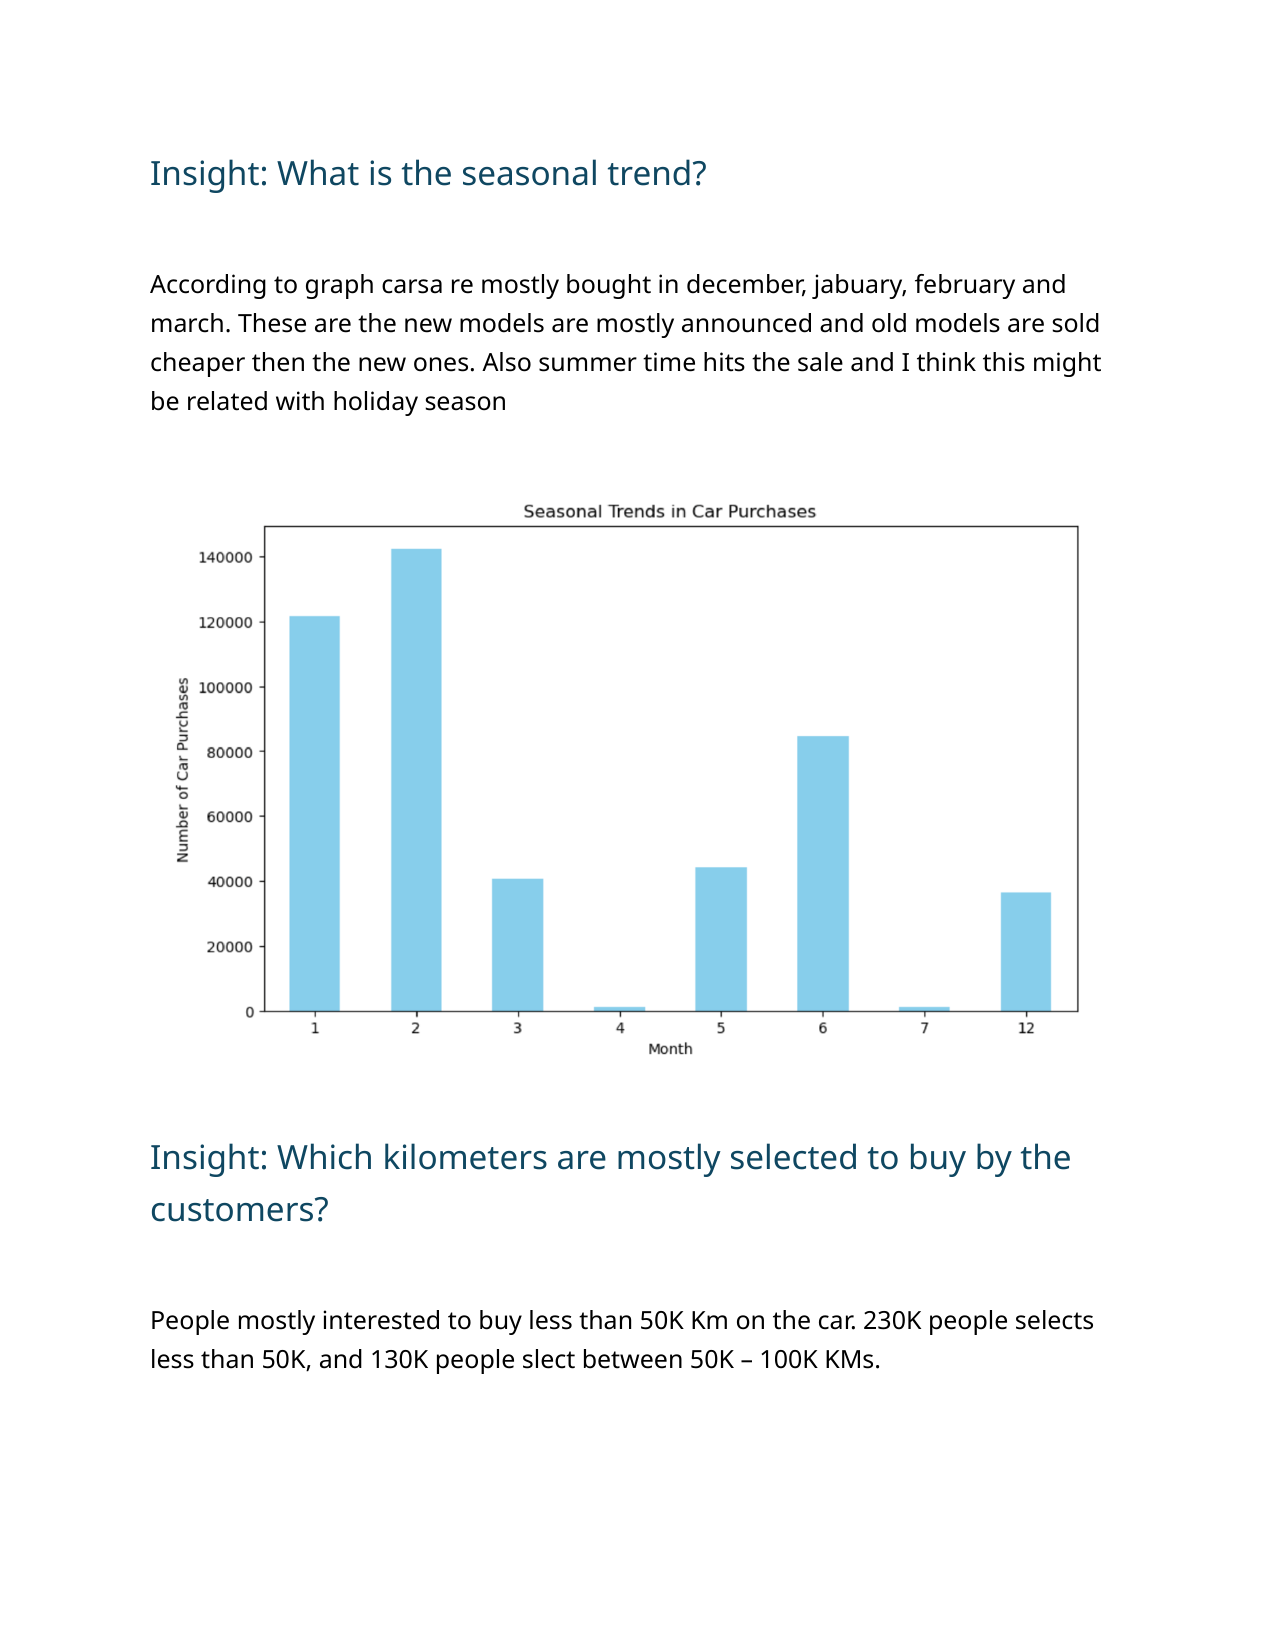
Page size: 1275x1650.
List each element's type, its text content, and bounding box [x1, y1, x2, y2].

subtitle Insight: What is the seasonal trend? [150, 150, 1125, 195]
subtitle Insight: Which kilometers are mostly selected to buy by the customers? [150, 1134, 1125, 1232]
text According to graph carsa re mostly bought in december, jabuary, february and march. These are the new models are mostly announced and old models are sold cheaper then the new ones. Also summer time hits the sale and I think this might be related with holiday season [150, 266, 1125, 418]
text People mostly interested to buy less than 50K Km on the car. 230K people selects less than 50K, and 130K people slect between 50K – 100K KMs. [150, 1303, 1125, 1376]
picture [150, 495, 1125, 1057]
